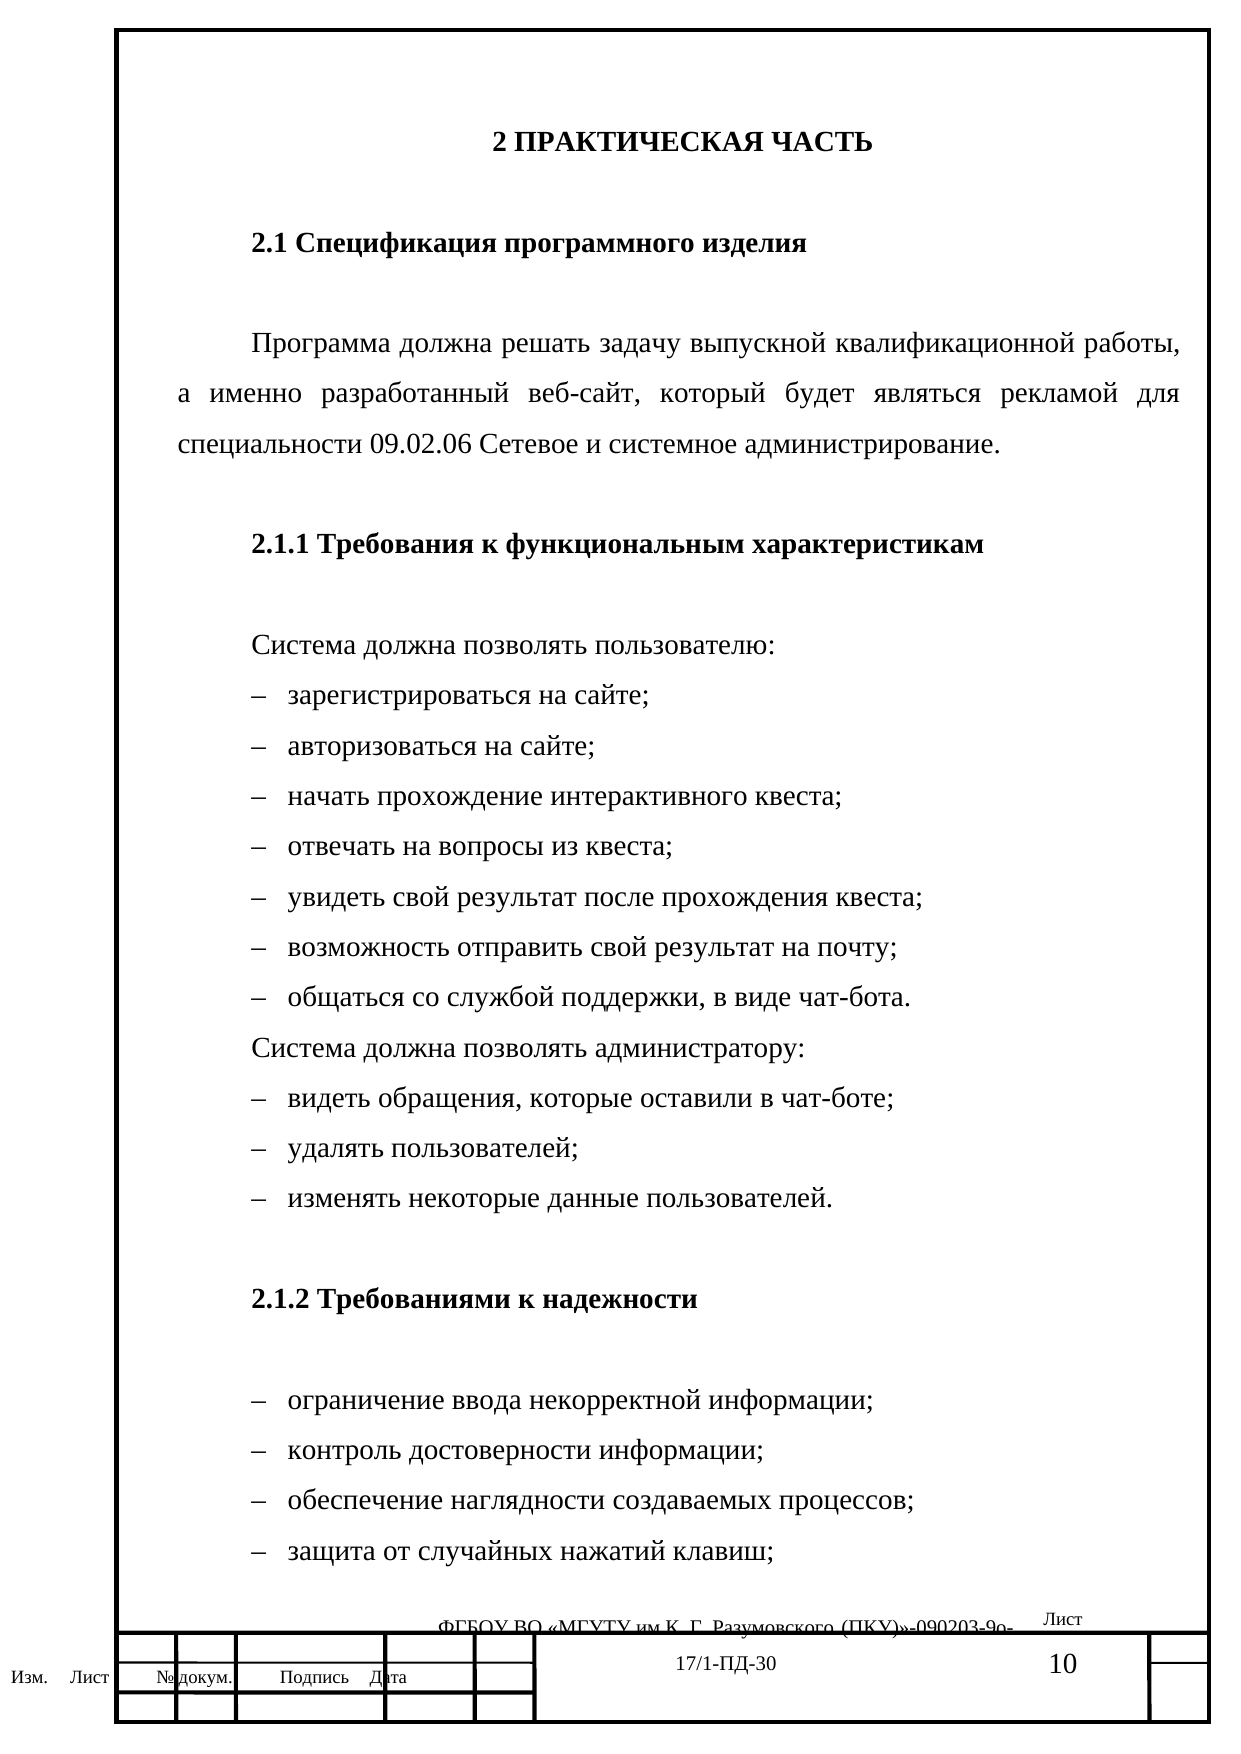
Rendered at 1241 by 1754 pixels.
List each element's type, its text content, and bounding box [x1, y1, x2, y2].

subtitle 2.1 Спецификация программного изделия [177, 225, 1181, 258]
text – обеспечение наглядности создаваемых процессов; [177, 1482, 1181, 1516]
text – ограничение ввода некорректной информации; [177, 1382, 1181, 1415]
subtitle 2.1.1 Требования к функциональным характеристикам [177, 527, 1181, 560]
text – видеть обращения, которые оставили в чат-боте; [177, 1080, 1181, 1113]
text – изменять некоторые данные пользователей. [177, 1181, 1181, 1214]
text – авторизоваться на сайте; [177, 728, 1181, 761]
text Программа должна решать задачу выпускной квалификационной работы, а именно разработанный веб-сайт, который будет являться рекламой для специальности 09.02.06 Сетевое и системное администрирование. [177, 325, 1181, 459]
text – увидеть свой результат после прохождения квеста; [177, 879, 1181, 912]
text Система должна позволять пользователю: [177, 627, 1181, 661]
text – начать прохождение интерактивного квеста; [177, 778, 1181, 812]
text Система должна позволять администратору: [177, 1030, 1181, 1063]
text – удалять пользователей; [177, 1130, 1181, 1164]
text – защита от случайных нажатий клавиш; [177, 1533, 1181, 1566]
subtitle 2.1.2 Требованиями к надежности [177, 1281, 1181, 1315]
text – возможность отправить свой результат на почту; [177, 929, 1181, 963]
text – отвечать на вопросы из квеста; [177, 828, 1181, 862]
text – зарегистрироваться на сайте; [251, 677, 1181, 711]
text – общаться со службой поддержки, в виде чат-бота. [177, 979, 1181, 1013]
text – контроль достоверности информации; [177, 1432, 1181, 1466]
subtitle 2 ПРАКТИЧЕСКАЯ ЧАСТЬ [177, 124, 1181, 158]
